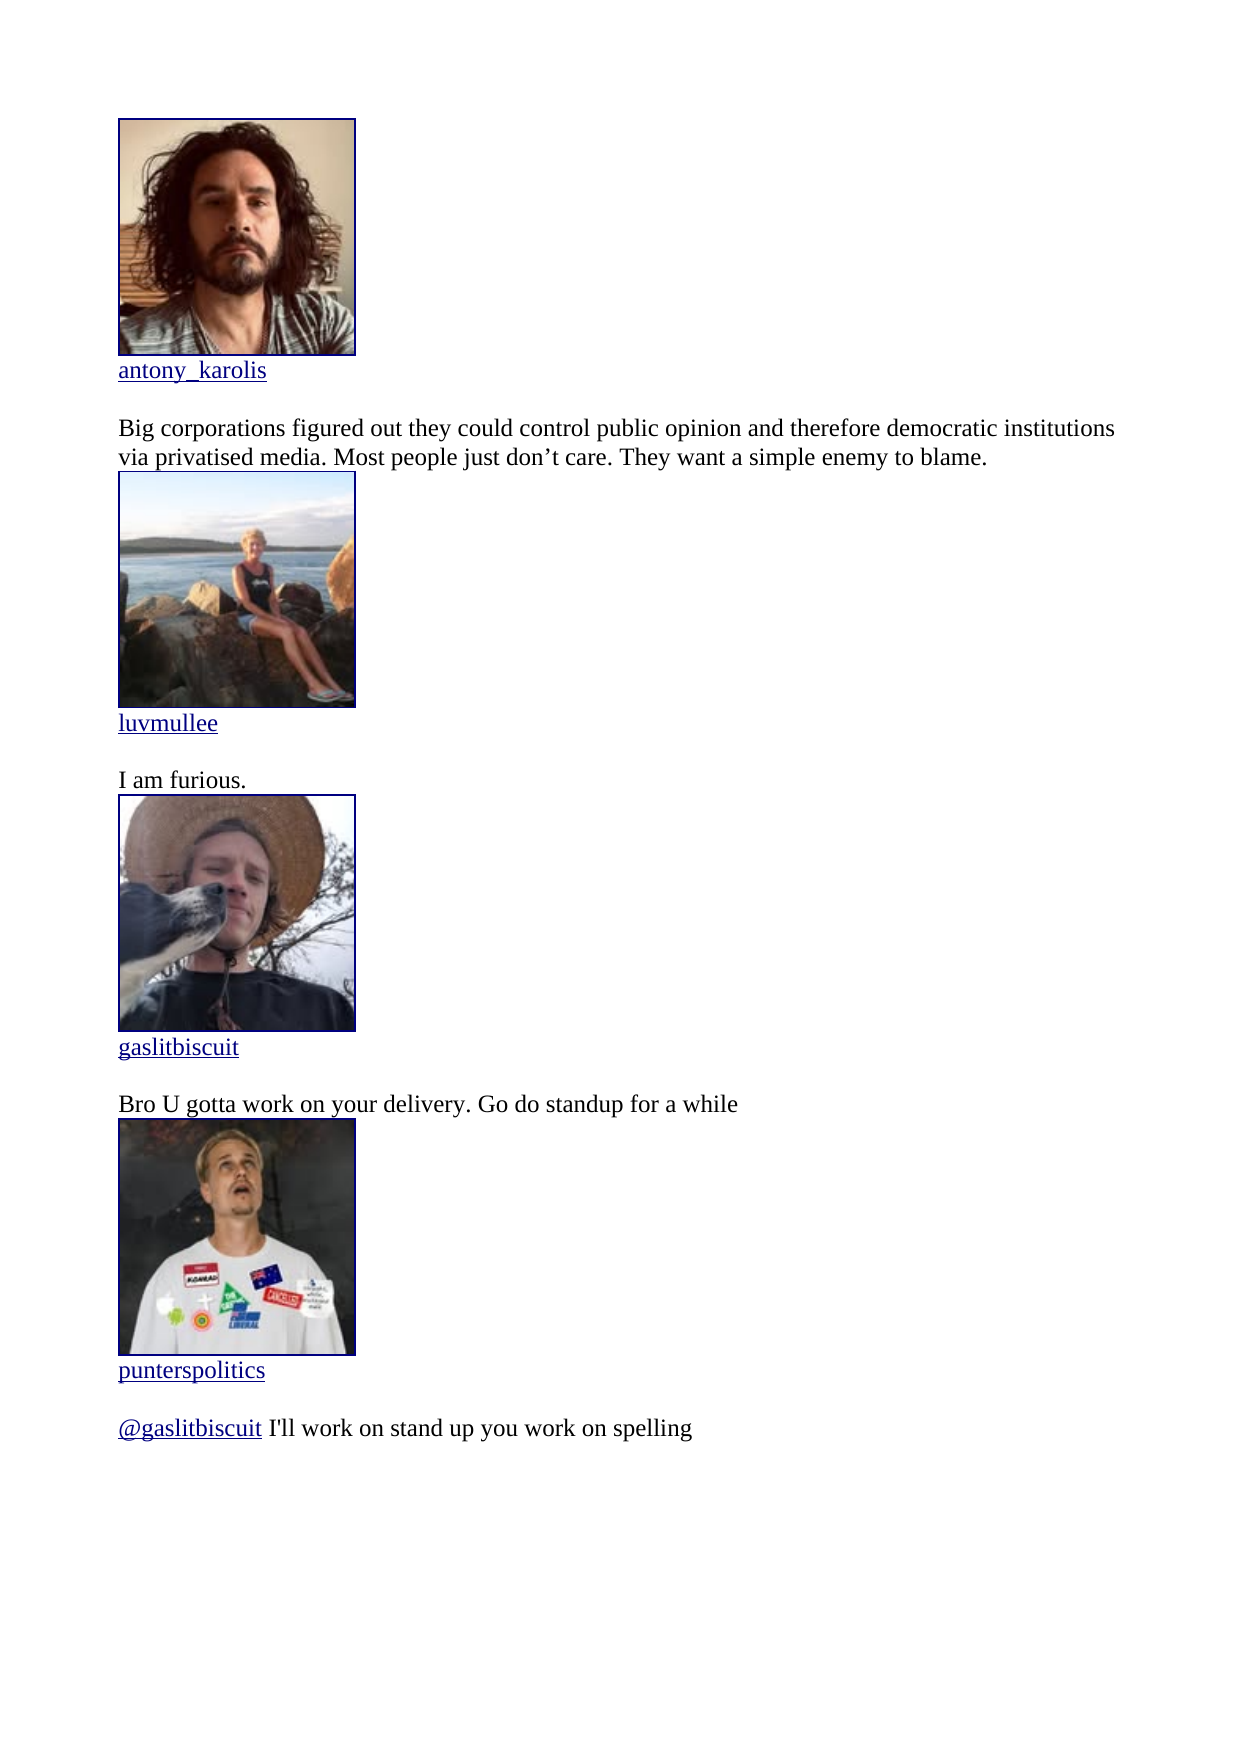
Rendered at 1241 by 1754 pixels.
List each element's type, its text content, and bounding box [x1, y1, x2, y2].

text punterspolitics [118, 1356, 1122, 1384]
text Bro U gotta work on your delivery. Go do standup for a while [118, 1089, 1122, 1118]
picture [120, 796, 354, 1030]
picture [120, 1120, 354, 1354]
text luvmullee [118, 708, 1122, 737]
text @gaslitbiscuit I'll work on stand up you work on spelling 🔥 [118, 1413, 1122, 1442]
text I am furious.🤬👹🤬 [118, 766, 1122, 794]
text antony_karolis [118, 356, 1122, 384]
text gaslitbiscuit [118, 1032, 1122, 1061]
picture [120, 472, 354, 707]
picture [120, 120, 354, 354]
text Big corporations figured out they could control public opinion and therefore democratic institutions via privatised media. Most people just don’t care. They want a simple enemy to blame. [118, 413, 1122, 471]
